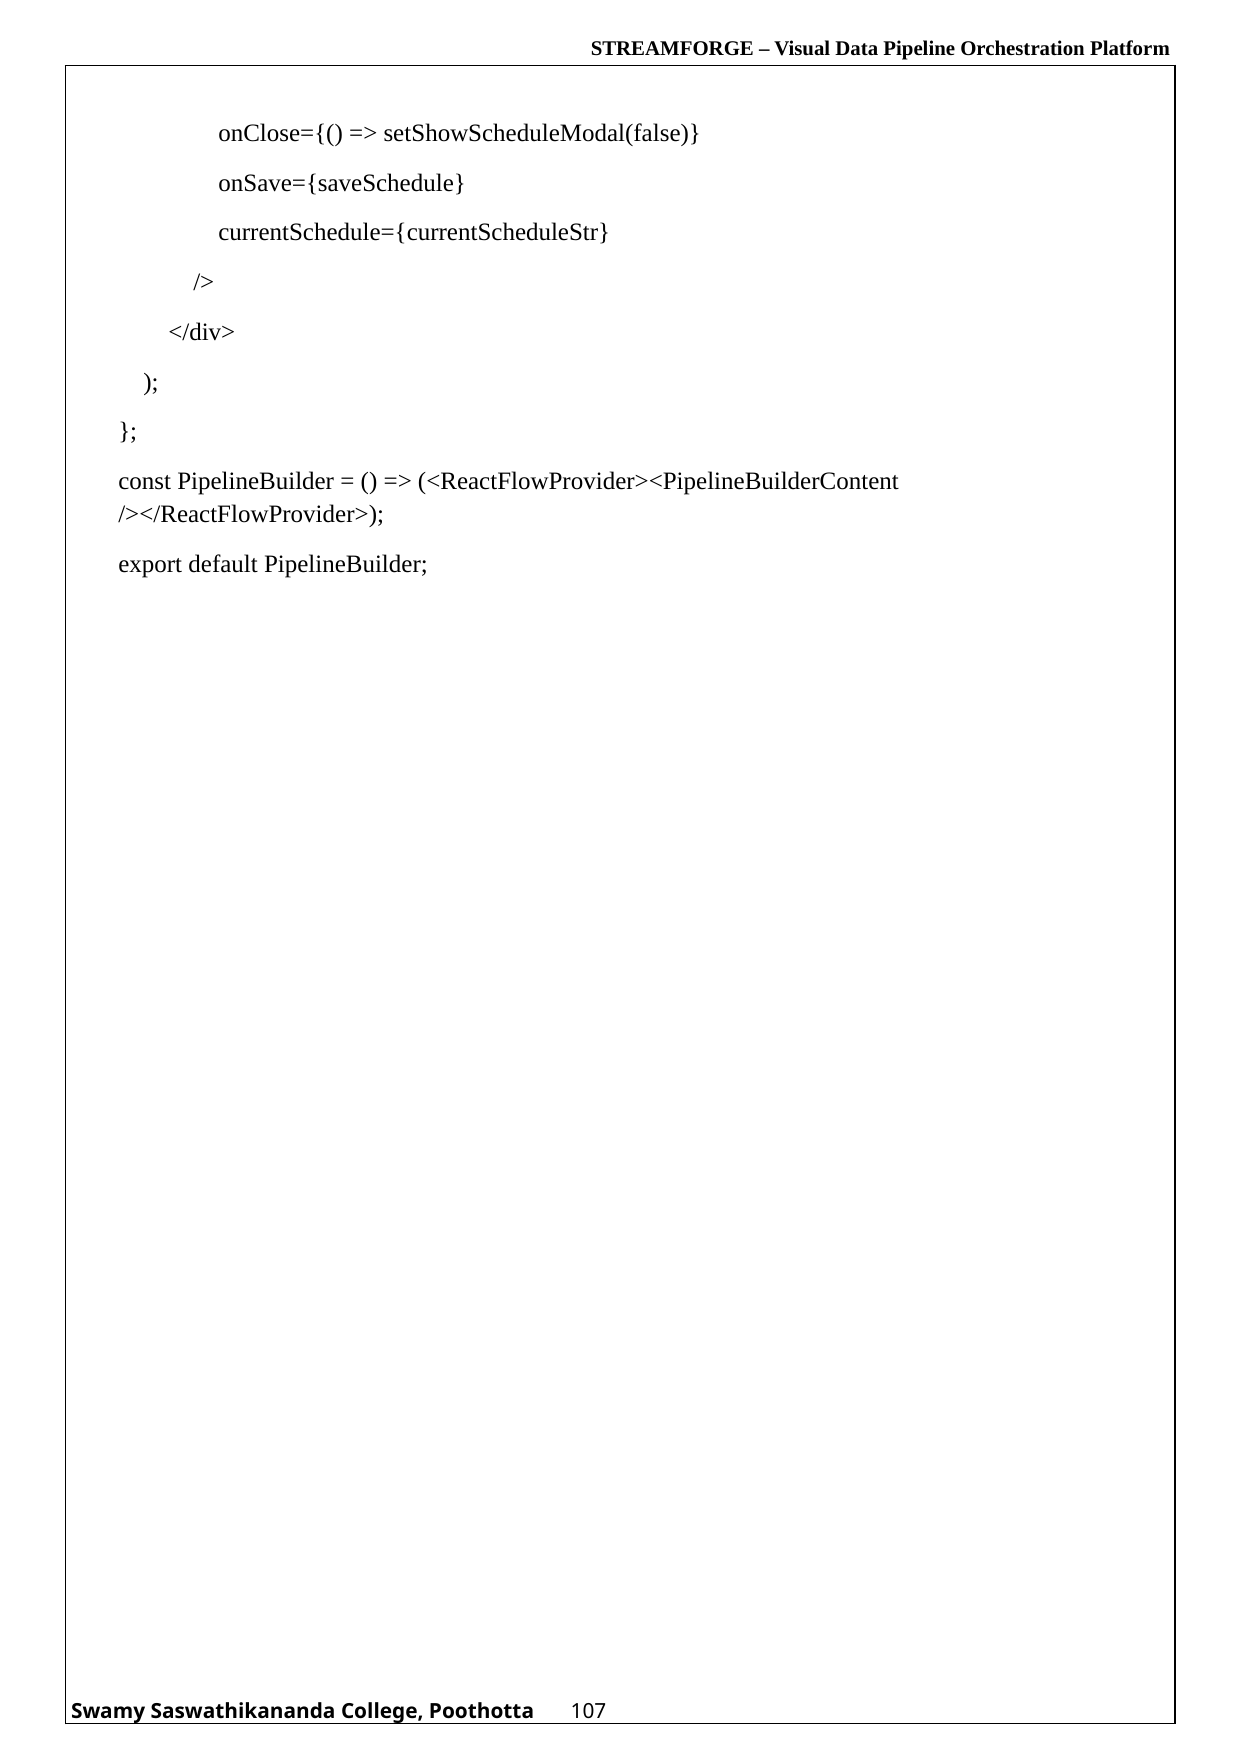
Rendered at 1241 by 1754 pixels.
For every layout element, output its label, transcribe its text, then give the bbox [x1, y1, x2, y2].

text export default PipelineBuilder; [118, 549, 1122, 577]
text const PipelineBuilder = () => (<ReactFlowProvider><PipelineBuilderContent /></ReactFlowProvider>); [118, 466, 1122, 528]
text </div> [118, 317, 1122, 346]
text onClose={() => setShowScheduleModal(false)} [118, 118, 1122, 147]
text /> [118, 267, 1122, 296]
text ); [118, 367, 1122, 395]
text onSave={saveSchedule} [118, 168, 1122, 197]
text }; [118, 416, 1122, 445]
text currentSchedule={currentScheduleStr} [118, 217, 1122, 246]
